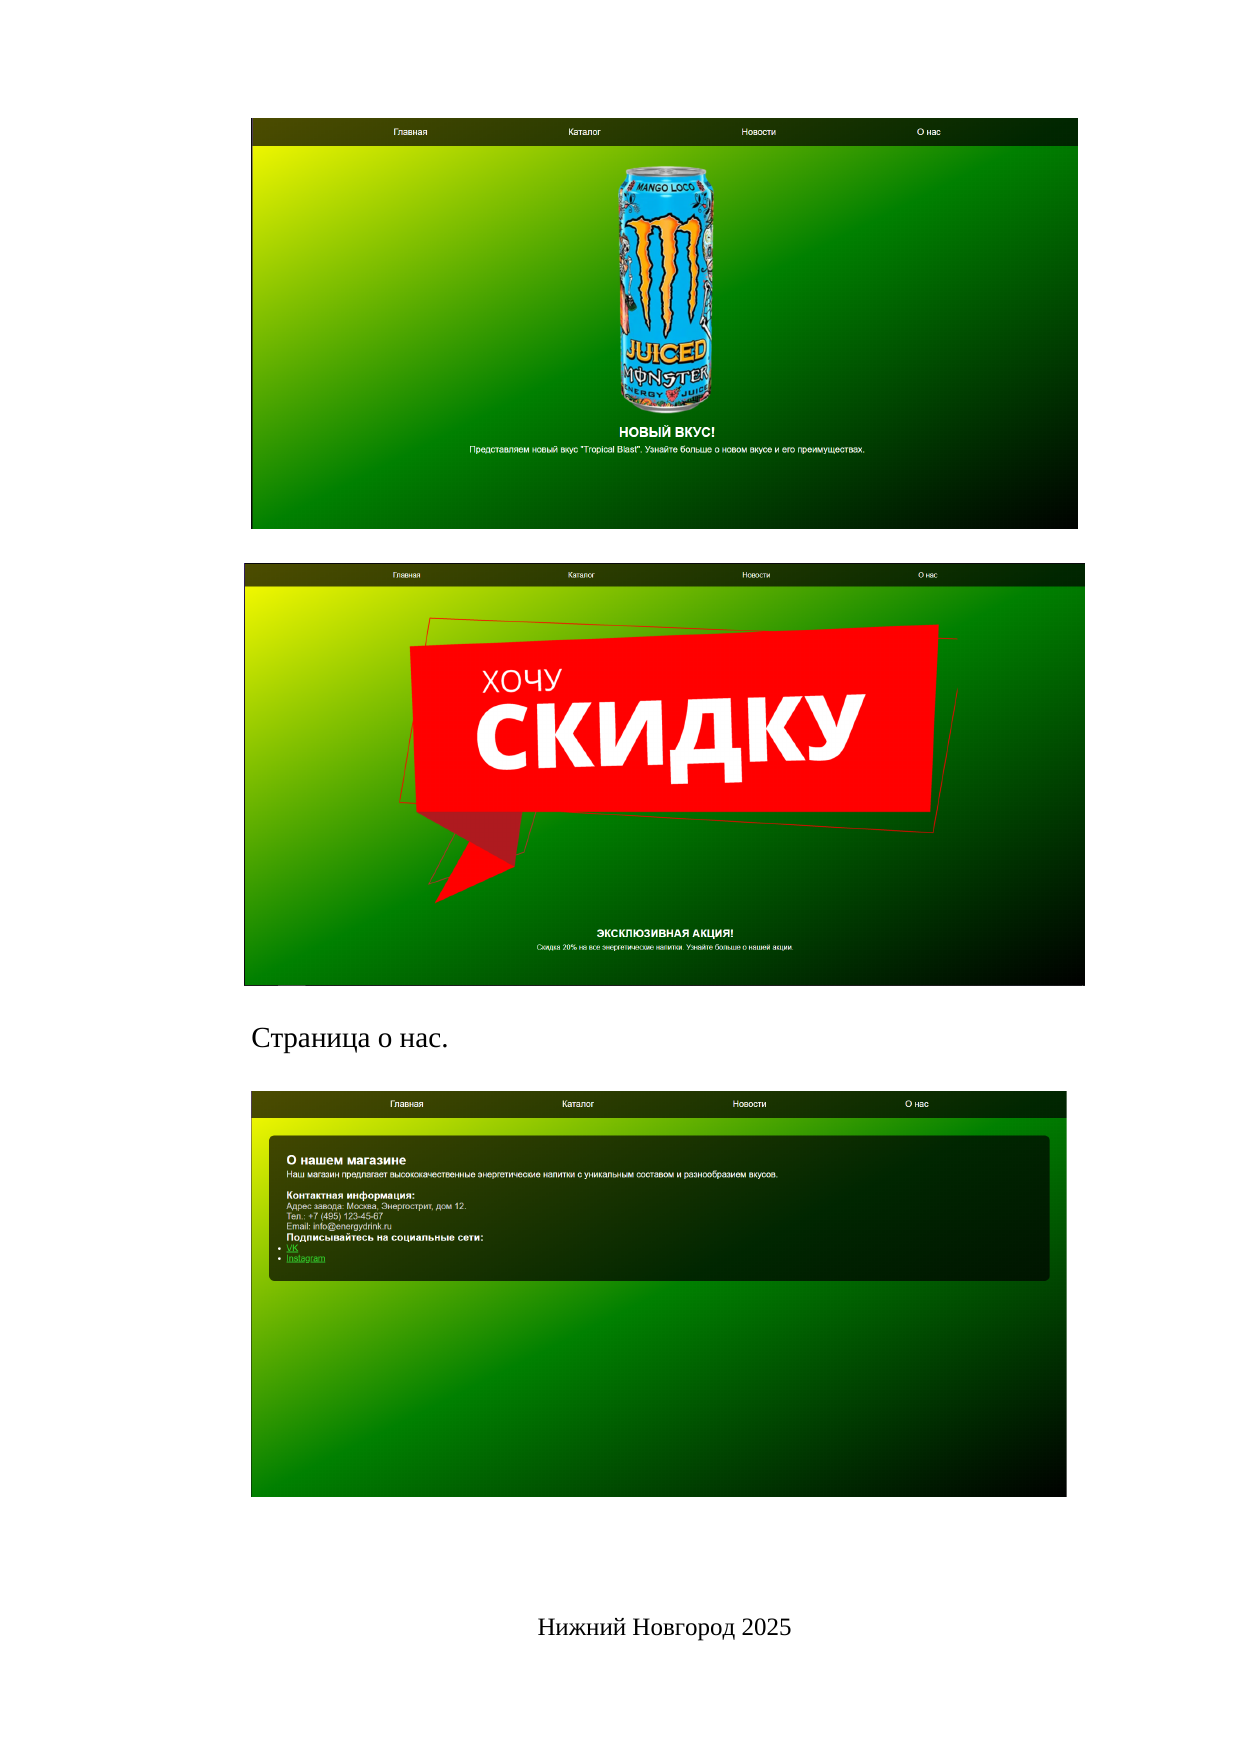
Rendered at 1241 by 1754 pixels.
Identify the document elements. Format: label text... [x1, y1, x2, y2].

picture [244, 563, 1085, 986]
picture [251, 1091, 1067, 1497]
text Страница о нас. [177, 1021, 1152, 1054]
picture [251, 118, 1078, 529]
